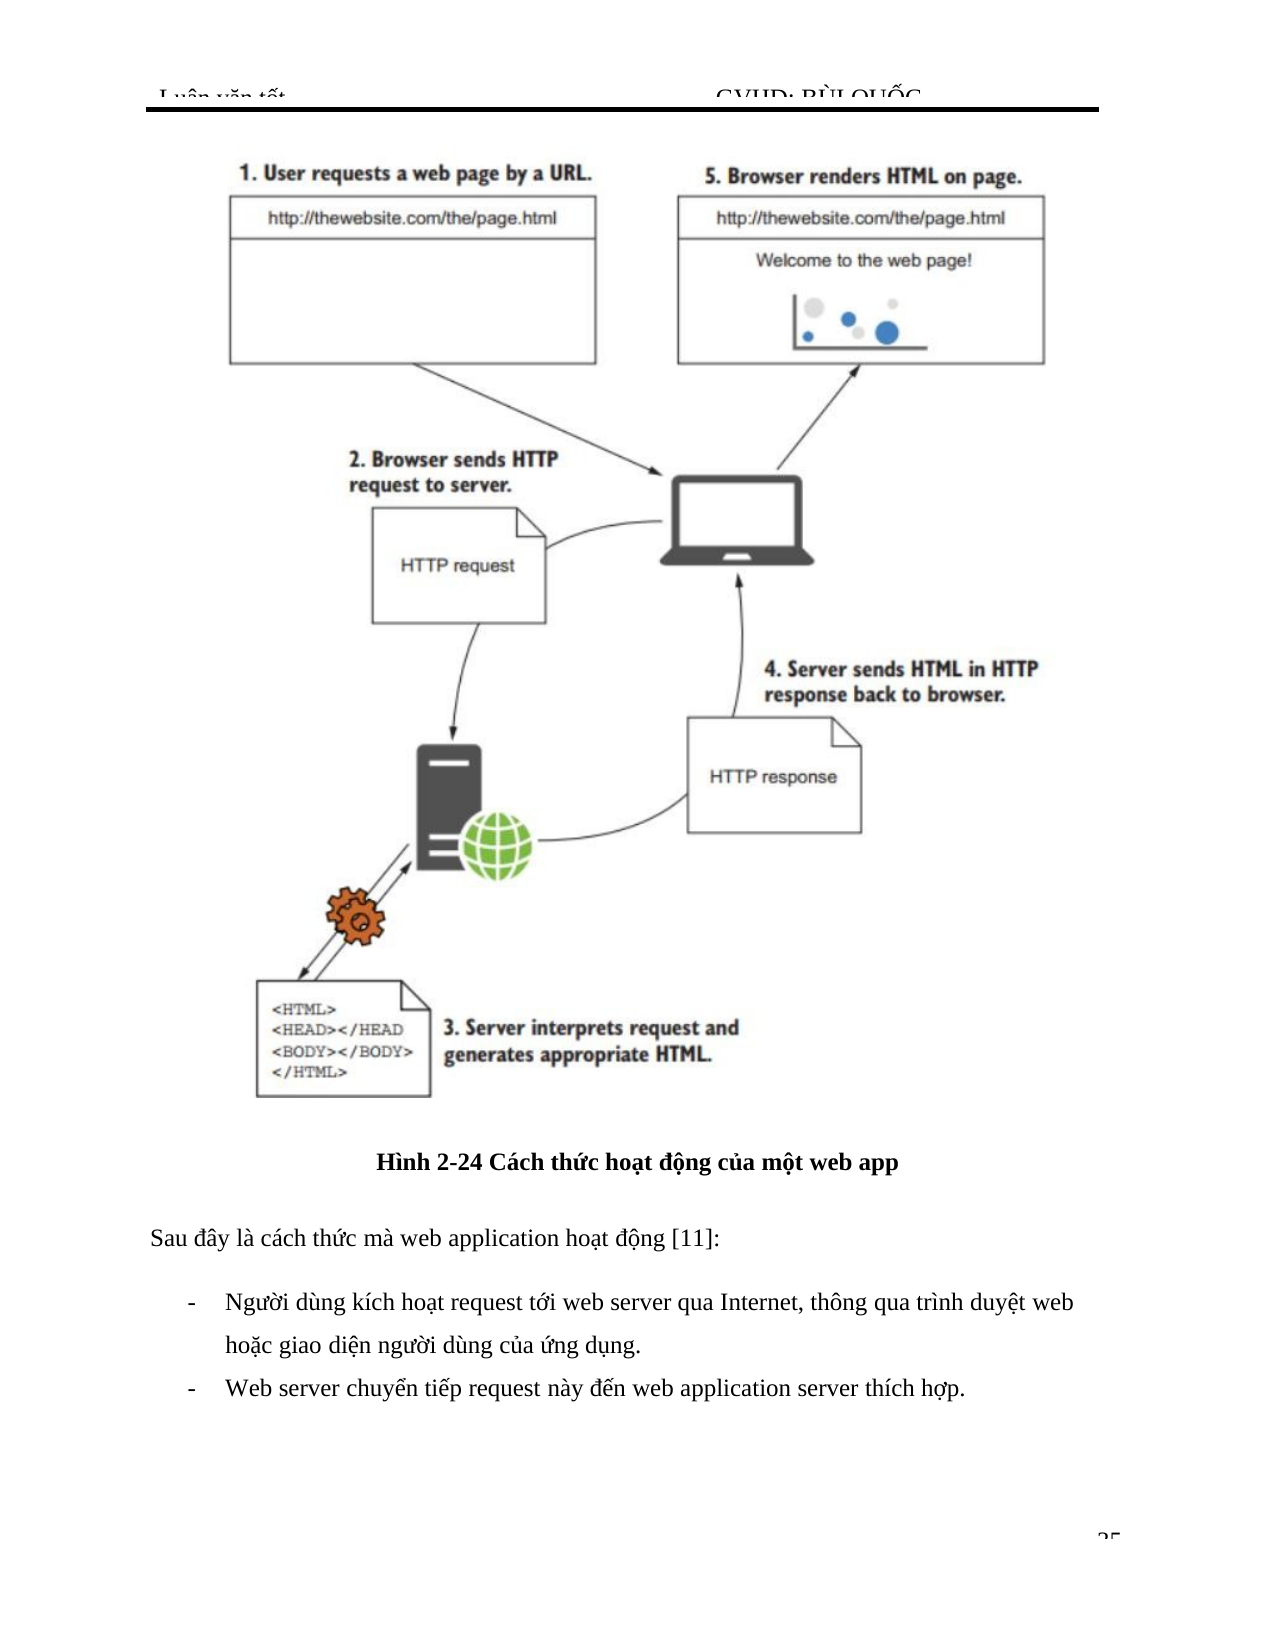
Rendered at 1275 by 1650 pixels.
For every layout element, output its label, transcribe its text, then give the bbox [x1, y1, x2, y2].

list Web server chuyển tiếp request này đến web application server thích hợp. [187, 1373, 1173, 1402]
picture [227, 147, 1057, 1098]
list Người dùng kích hoạt request tới web server qua Internet, thông qua trình duyệt web hoặc giao diện người dùng của ứng dụng. [187, 1287, 1125, 1359]
text Sau đây là cách thức mà web application hoạt động [11]: [150, 1223, 1173, 1251]
subtitle Hình 2-24 Cách thức hoạt động của một web app [178, 1147, 1097, 1175]
